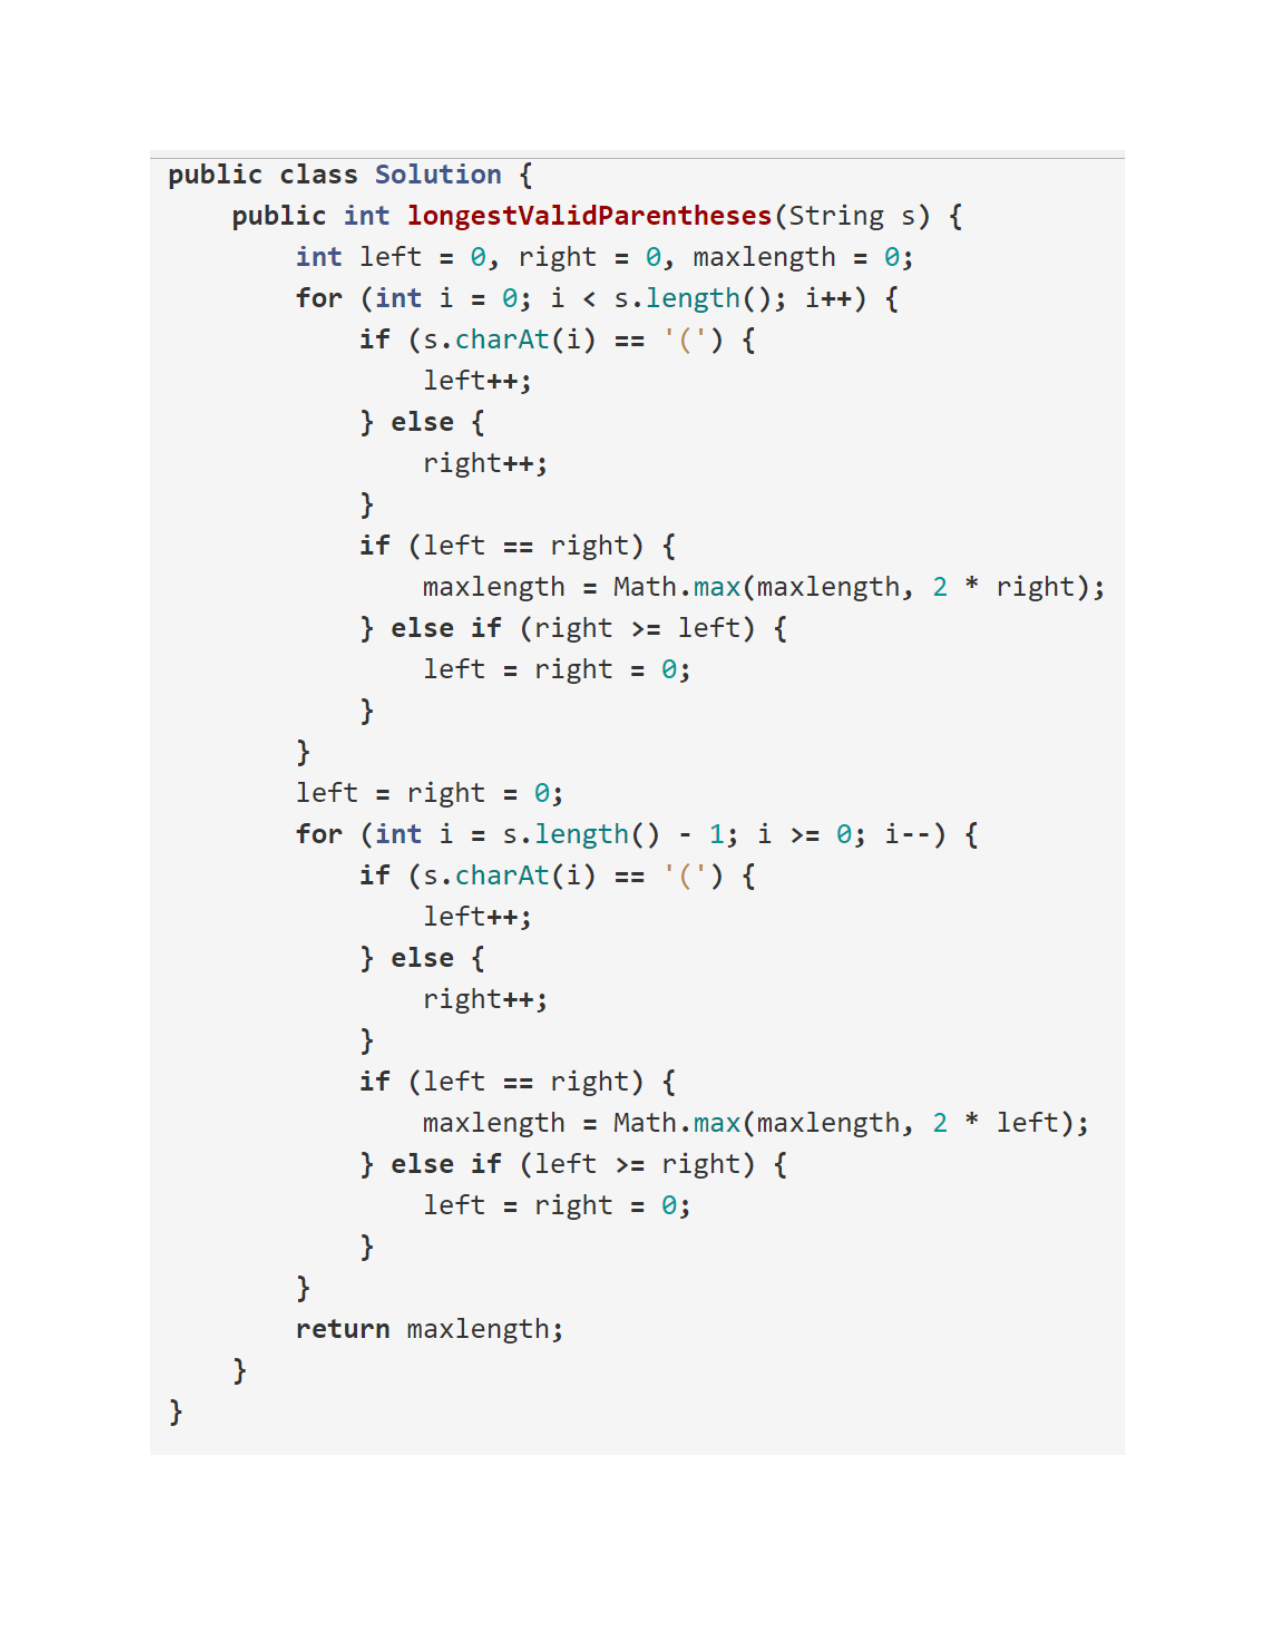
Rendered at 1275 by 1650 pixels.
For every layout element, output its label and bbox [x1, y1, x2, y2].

picture [150, 150, 1125, 1455]
